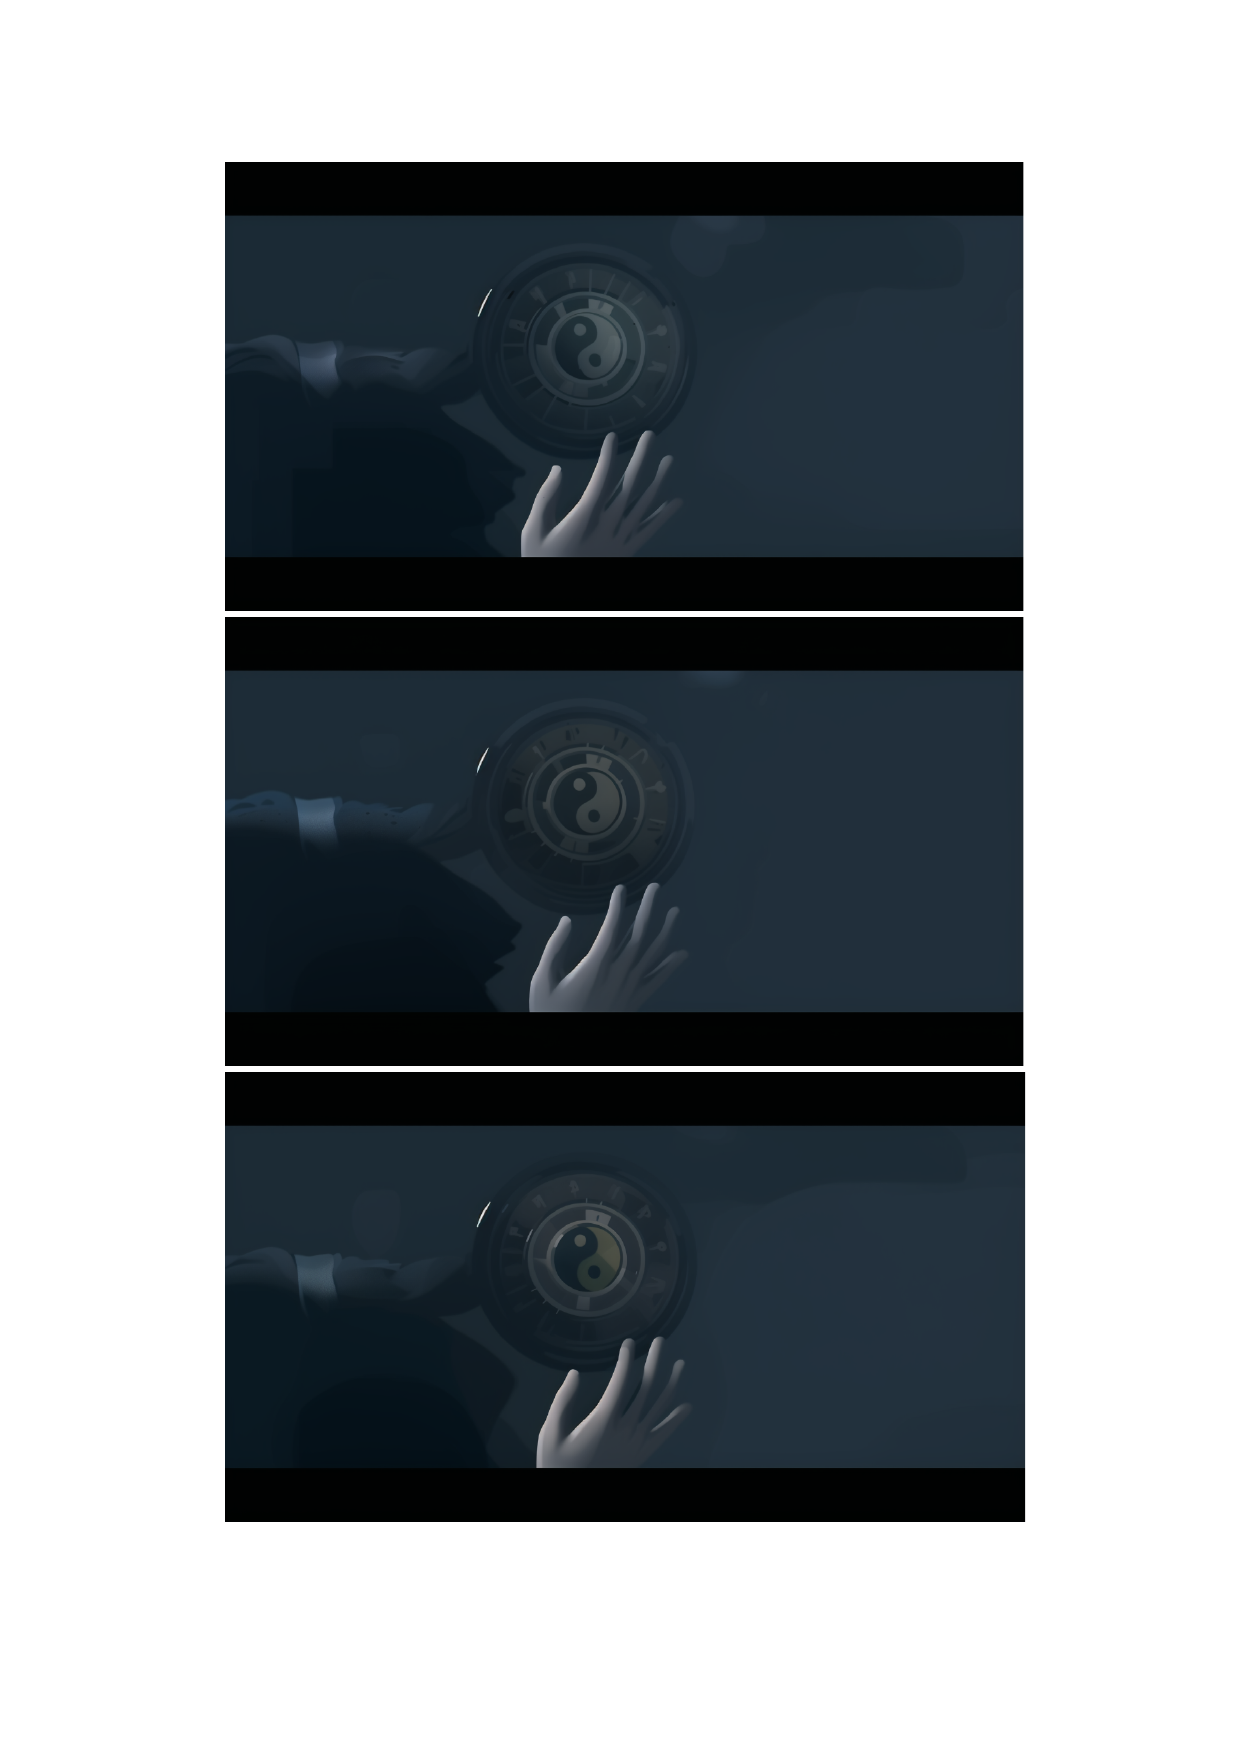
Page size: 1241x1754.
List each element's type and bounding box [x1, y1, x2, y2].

picture [225, 1072, 1025, 1522]
picture [225, 162, 1024, 611]
picture [225, 617, 1024, 1066]
